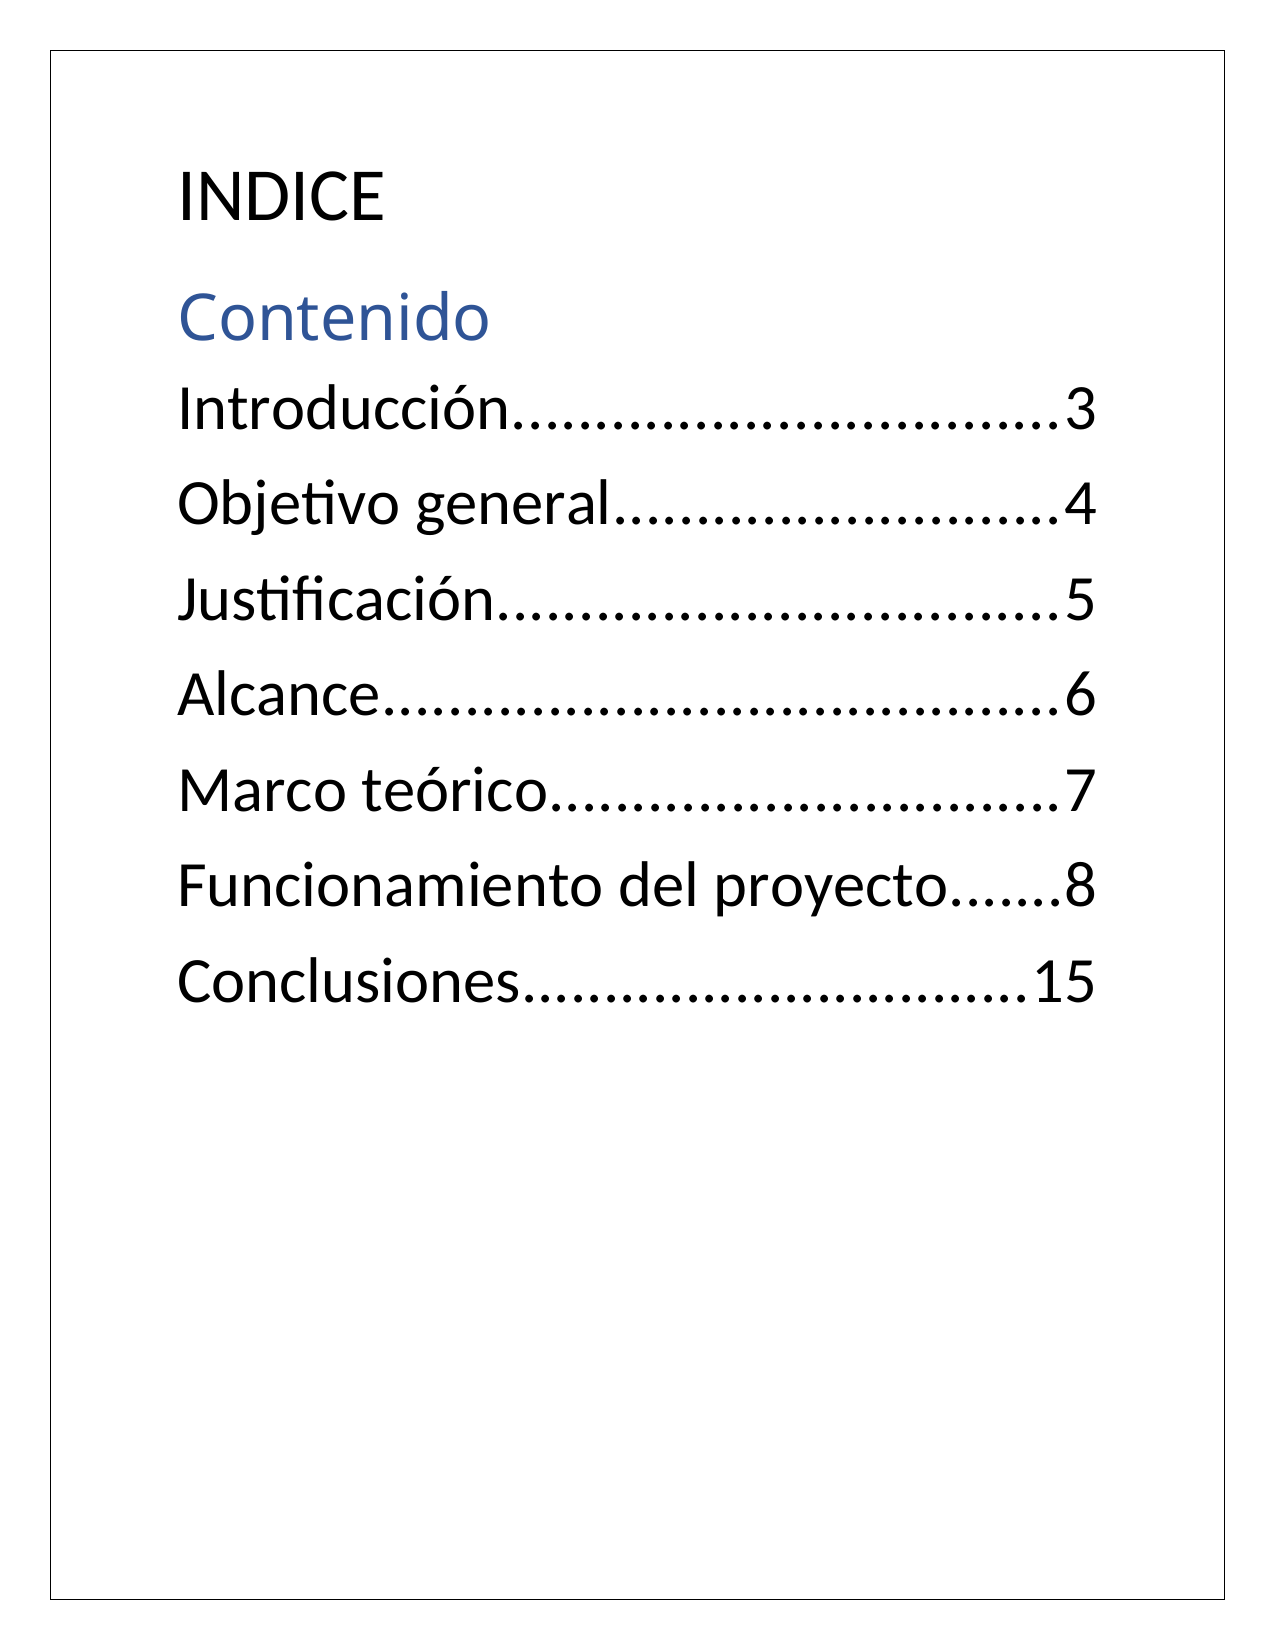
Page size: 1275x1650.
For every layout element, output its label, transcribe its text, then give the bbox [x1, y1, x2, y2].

text INDICE [177, 147, 1098, 239]
